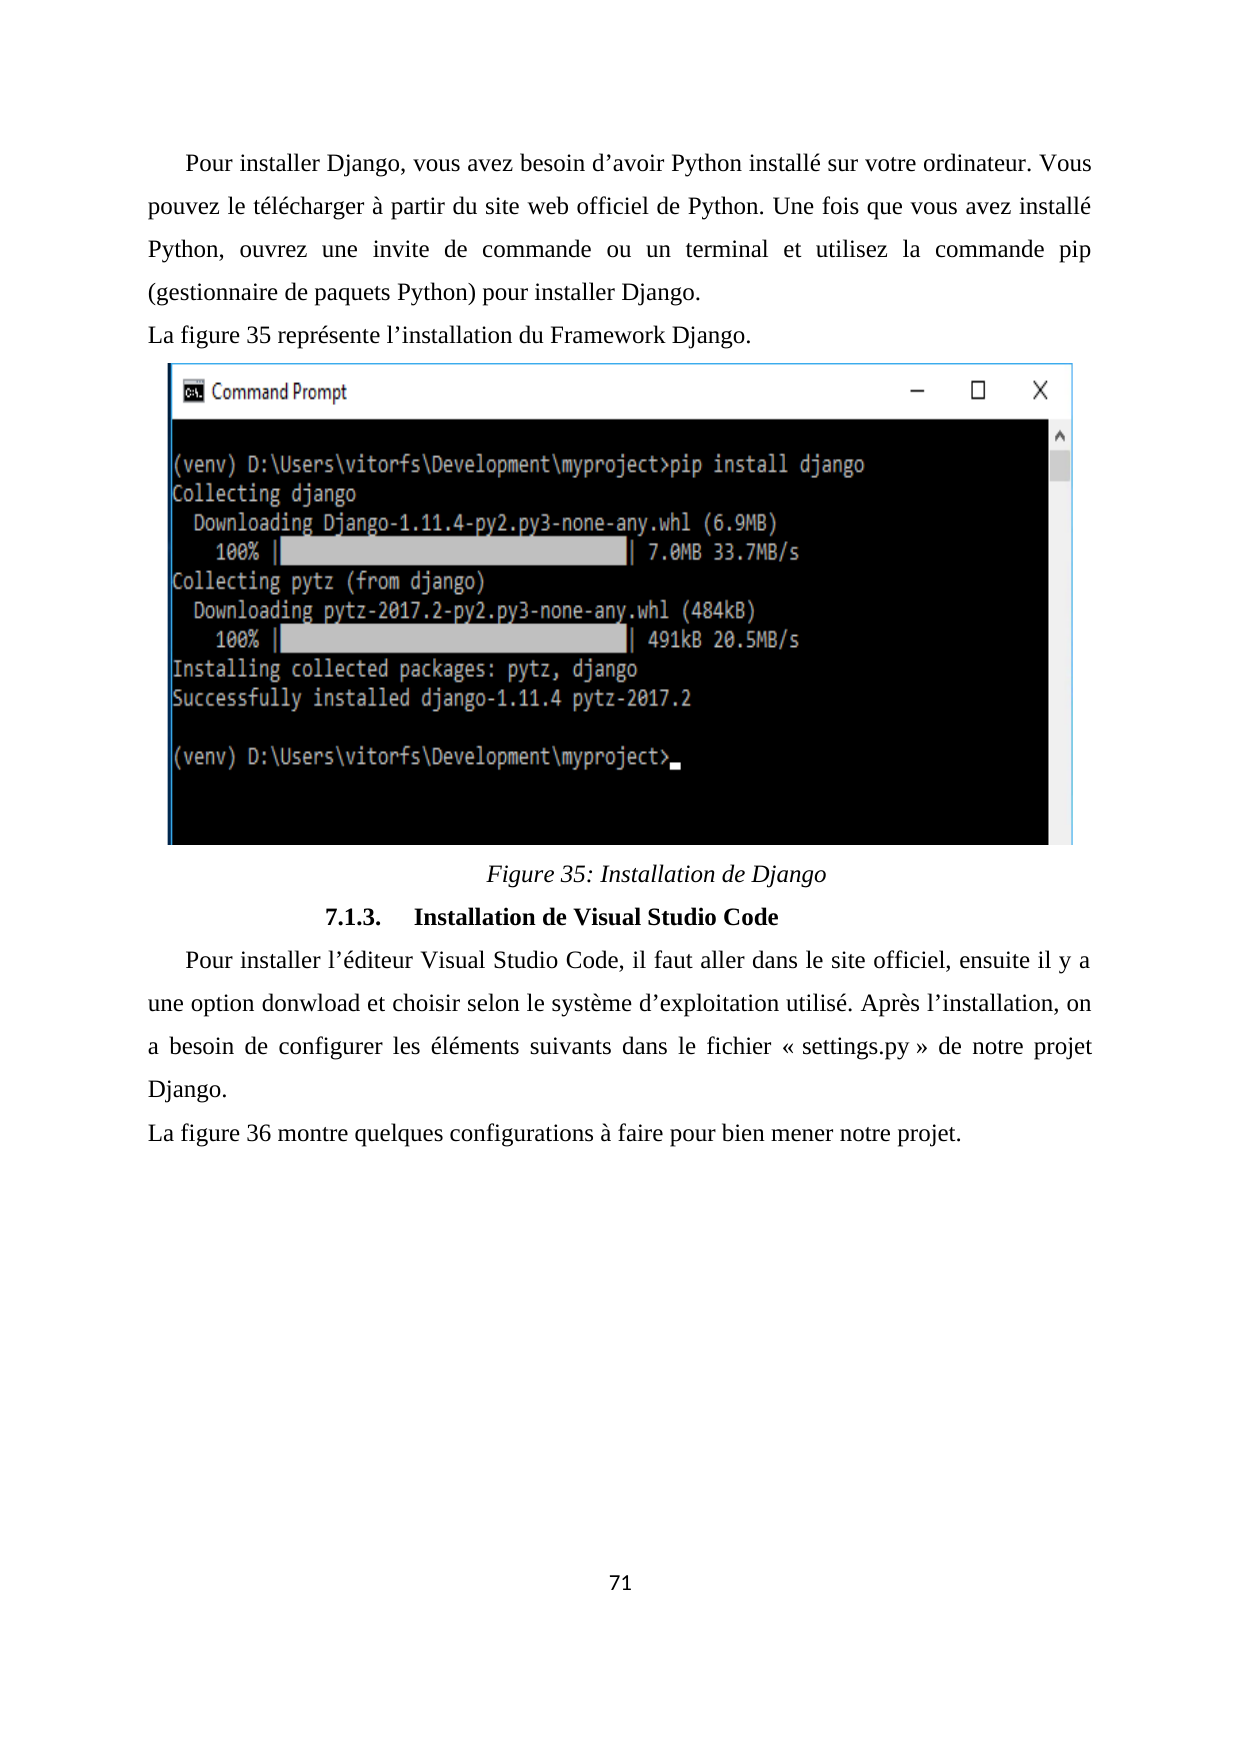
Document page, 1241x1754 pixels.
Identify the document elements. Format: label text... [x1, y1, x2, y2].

picture [167, 363, 1073, 845]
text La figure 36 montre quelques configurations à faire pour bien mener notre projet. [148, 1118, 1093, 1146]
list Figure 35: Installation de Django [223, 859, 1093, 888]
text Pour installer l’éditeur Visual Studio Code, il faut aller dans le site officiel, ensuite il y a une option donwload et choisir selon le système d’exploitation utilisé. Après l’installation, on a besoin de configurer les éléments suivants dans le fichier « settings.py » de notre projet Django. [148, 945, 1093, 1103]
text Pour installer Django, vous avez besoin d’avoir Python installé sur votre ordinateur. Vous pouvez le télécharger à partir du site web officiel de Python. Une fois que vous avez installé Python, ouvrez une invite de commande ou un terminal et utilisez la commande pip (gestionnaire de paquets Python) pour installer Django. [148, 148, 1093, 306]
list Installation de Visual Studio Code [325, 902, 1093, 931]
text La figure 35 représente l’installation du Framework Django. [148, 320, 1093, 349]
